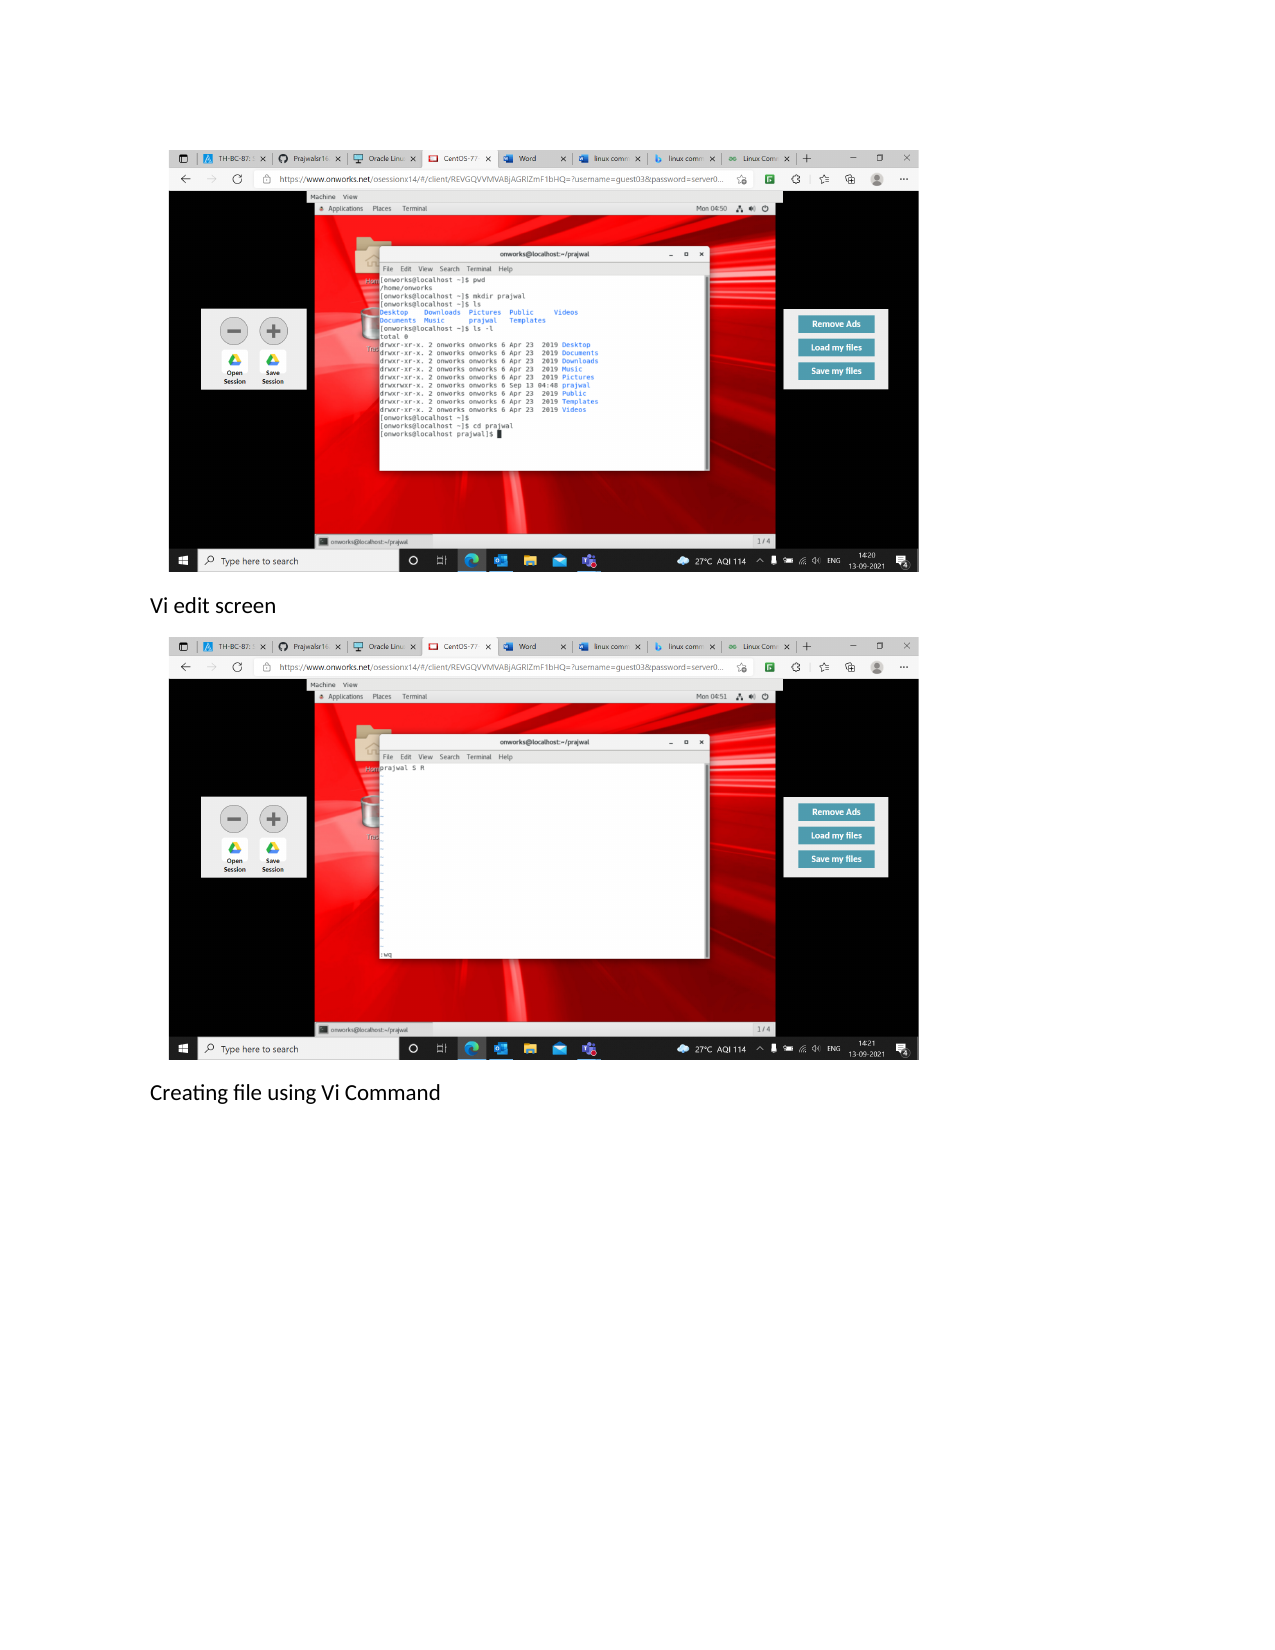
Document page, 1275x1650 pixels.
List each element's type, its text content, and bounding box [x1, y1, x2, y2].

text Creating file using Vi Command [150, 1078, 1125, 1106]
text Vi edit screen [150, 591, 1125, 619]
